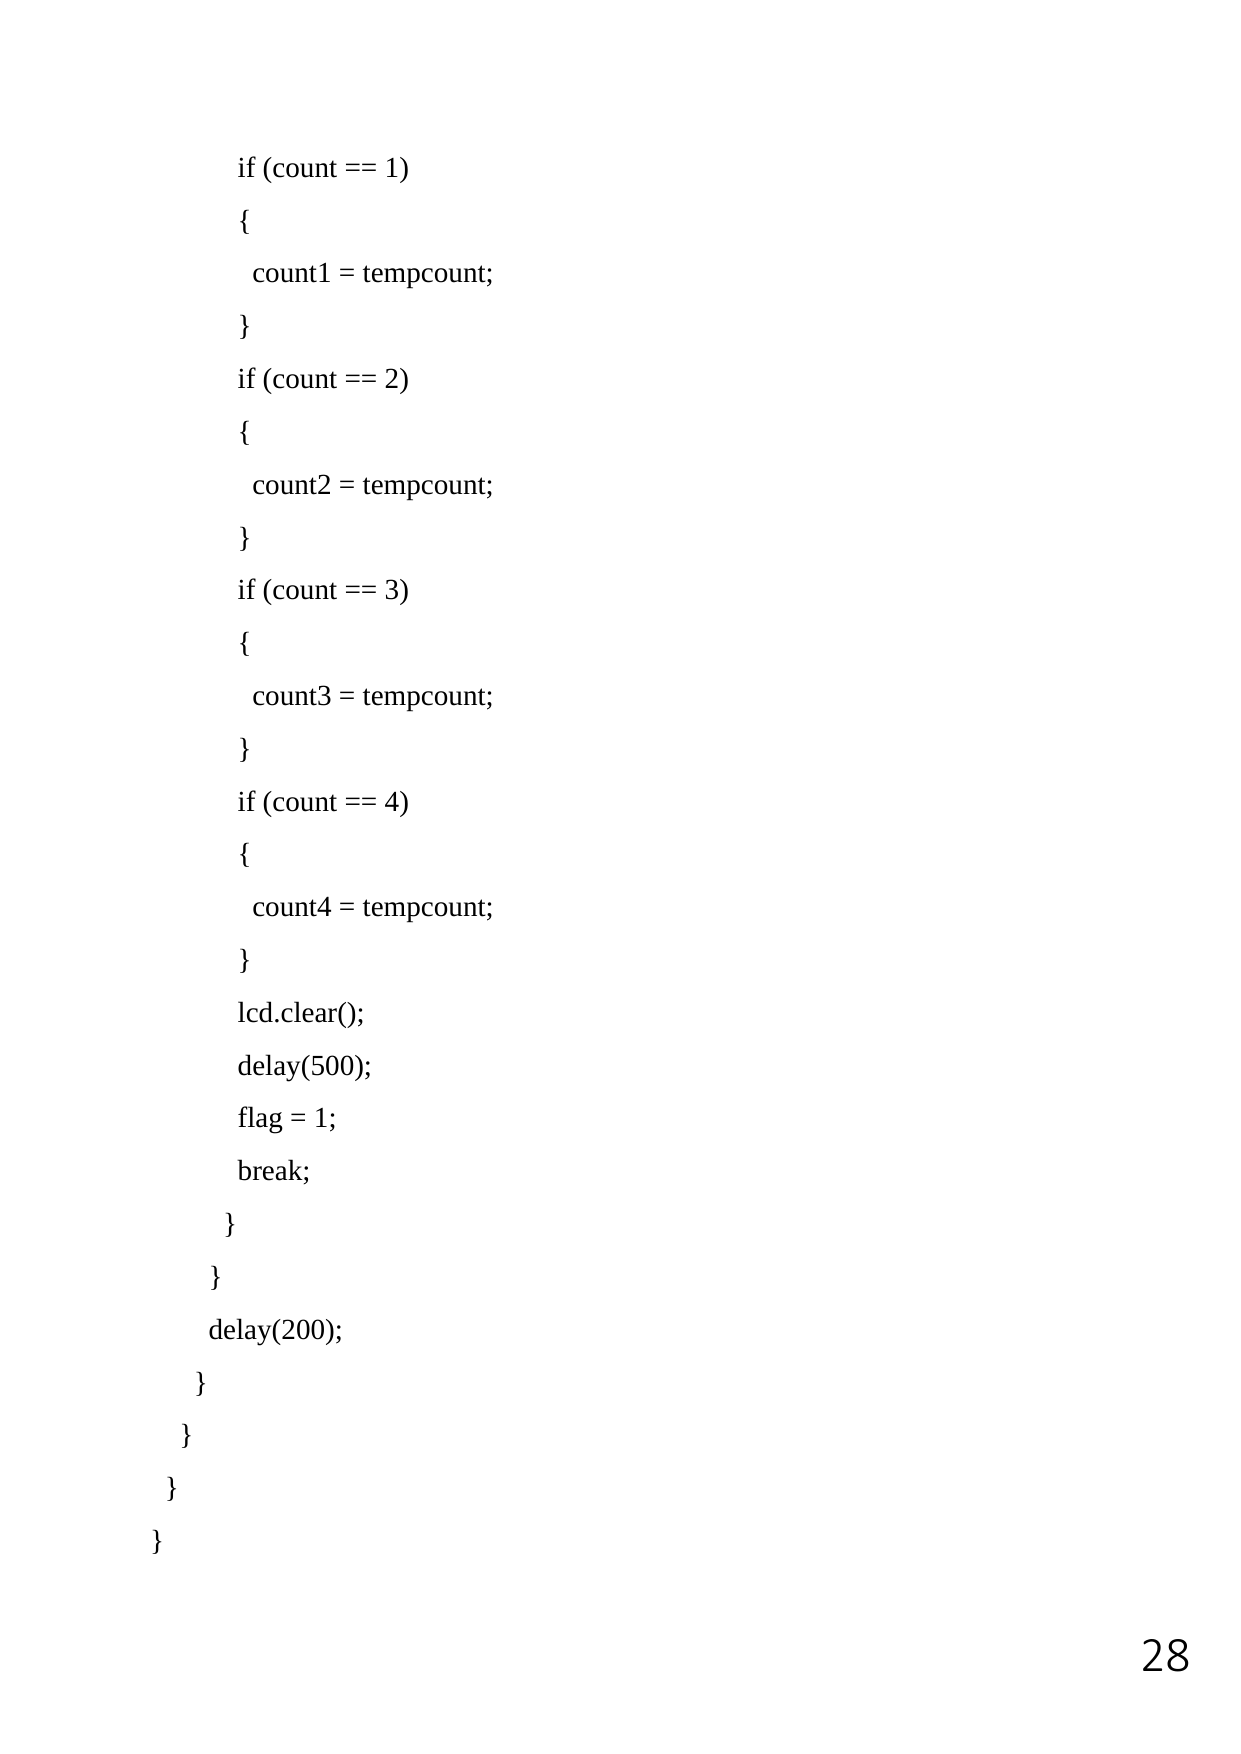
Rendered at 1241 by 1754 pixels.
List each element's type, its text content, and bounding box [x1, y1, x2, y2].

text { [150, 625, 1090, 659]
text if (count == 1) [150, 150, 1090, 183]
text } [150, 942, 1090, 976]
text count1 = tempcount; [150, 256, 1090, 289]
text if (count == 2) [150, 361, 1090, 395]
text break; [150, 1153, 1090, 1187]
text } [150, 1470, 1090, 1504]
text } [150, 308, 1090, 342]
text count4 = tempcount; [150, 889, 1090, 923]
text count2 = tempcount; [150, 467, 1090, 500]
text if (count == 4) [150, 784, 1090, 817]
text } [150, 731, 1090, 764]
text delay(500); [150, 1048, 1090, 1081]
text { [150, 414, 1090, 448]
text } [150, 1523, 1090, 1557]
text lcd.clear(); [150, 995, 1090, 1028]
text } [150, 520, 1090, 553]
text flag = 1; [150, 1101, 1090, 1134]
text } [150, 1365, 1090, 1398]
text count3 = tempcount; [150, 678, 1090, 712]
text { [150, 837, 1090, 870]
text } [150, 1206, 1090, 1240]
text } [150, 1259, 1090, 1293]
text } [150, 1417, 1090, 1451]
text delay(200); [150, 1312, 1090, 1345]
text { [150, 203, 1090, 236]
text if (count == 3) [150, 572, 1090, 606]
